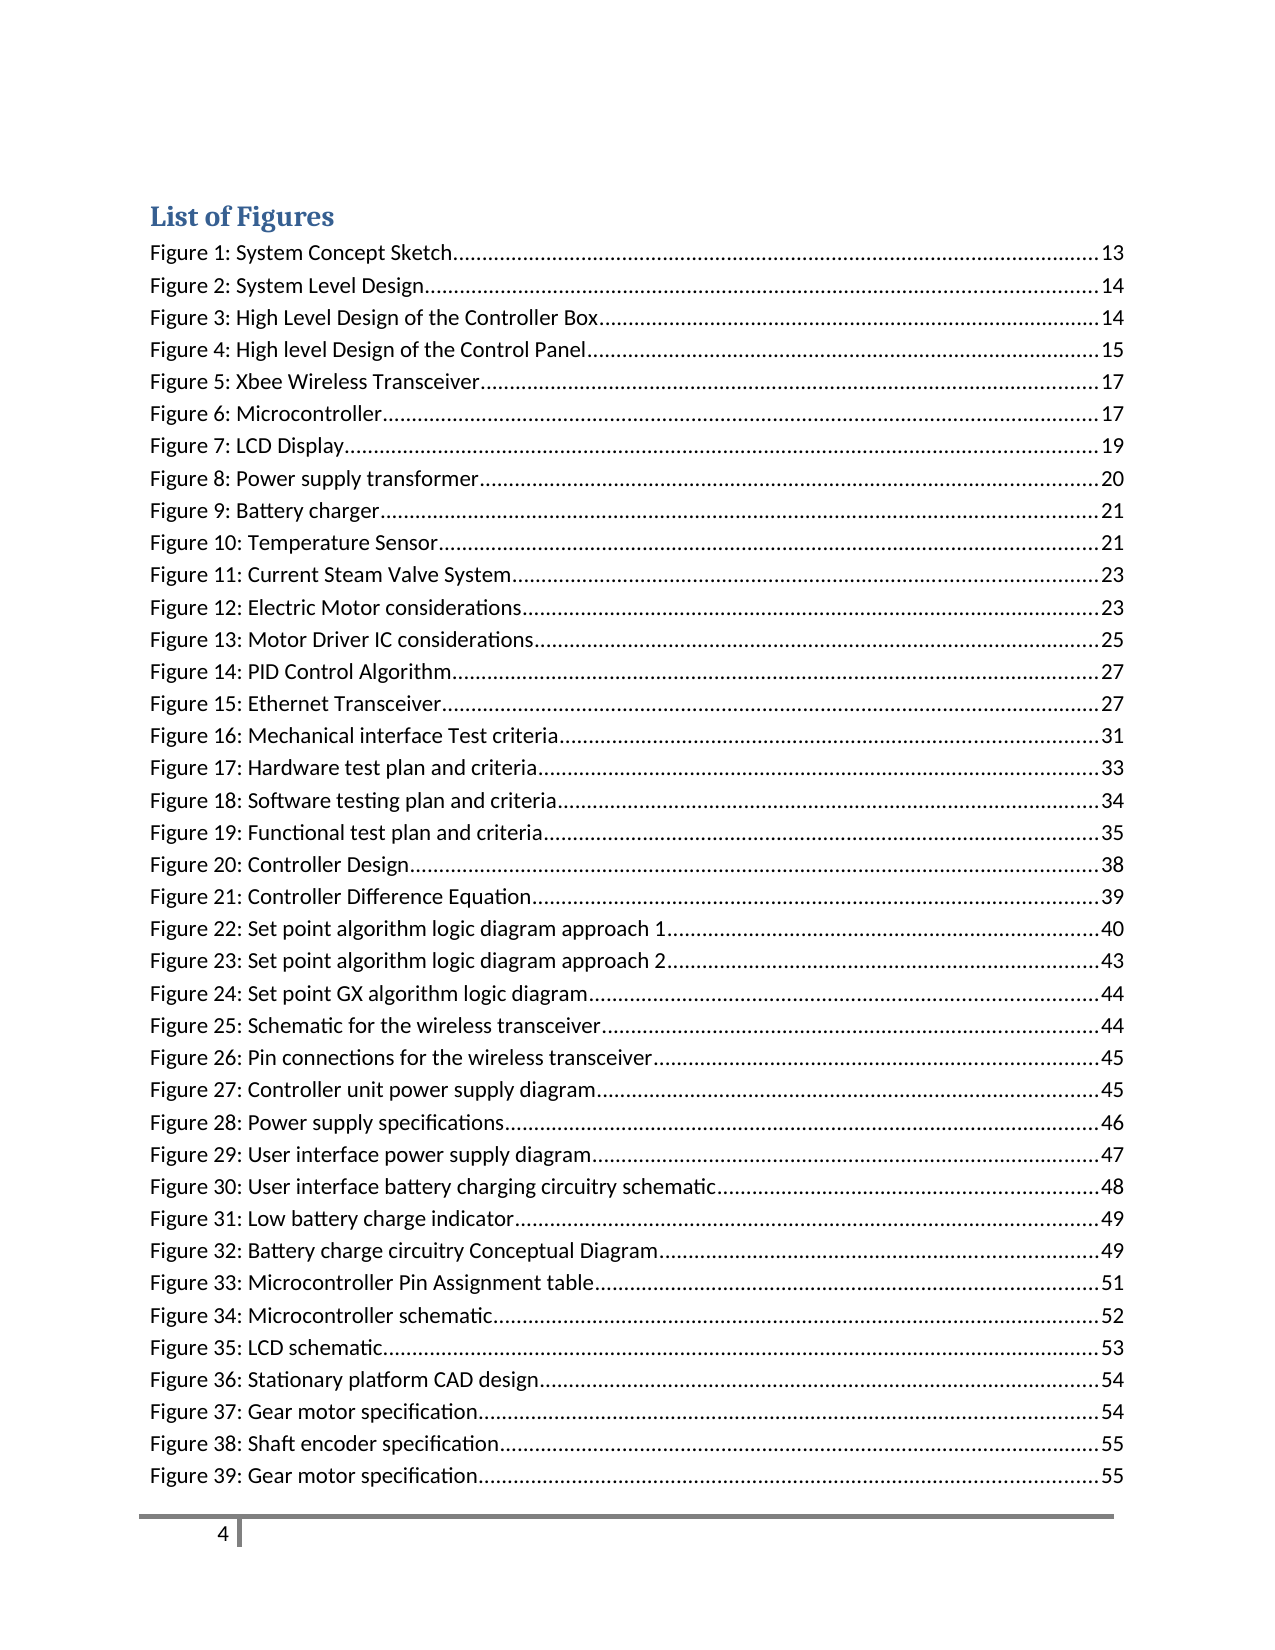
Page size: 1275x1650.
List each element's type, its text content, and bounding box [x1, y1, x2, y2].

text Figure 33: Microcontroller Pin Assignment table 51 [150, 1268, 1125, 1297]
text Figure 18: Software testing plan and criteria 34 [150, 786, 1125, 814]
text Figure 14: PID Control Algorithm 27 [150, 657, 1125, 685]
text Figure 35: LCD schematic 53 [150, 1333, 1125, 1361]
text Figure 36: Stationary platform CAD design 54 [150, 1365, 1125, 1393]
text Figure 27: Controller unit power supply diagram 45 [150, 1075, 1125, 1103]
text Figure 37: Gear motor specification 54 [150, 1397, 1125, 1425]
text Figure 16: Mechanical interface Test criteria 31 [150, 721, 1125, 749]
text Figure 38: Shaft encoder specification 55 [150, 1429, 1125, 1457]
text Figure 11: Current Steam Valve System 23 [150, 560, 1125, 588]
text Figure 22: Set point algorithm logic diagram approach 1 40 [150, 914, 1125, 942]
text Figure 28: Power supply specifications 46 [150, 1108, 1125, 1136]
subtitle List of Figures [150, 200, 1125, 233]
text Figure 8: Power supply transformer 20 [150, 464, 1125, 492]
text Figure 15: Ethernet Transceiver 27 [150, 689, 1125, 717]
text Figure 21: Controller Difference Equation 39 [150, 882, 1125, 910]
text Figure 23: Set point algorithm logic diagram approach 2 43 [150, 947, 1125, 975]
text Figure 26: Pin connections for the wireless transceiver 45 [150, 1043, 1125, 1071]
text Figure 39: Gear motor specification 55 [150, 1462, 1125, 1490]
text Figure 19: Functional test plan and criteria 35 [150, 818, 1125, 846]
text Figure 1: System Concept Sketch 13 [150, 238, 1125, 267]
text Figure 7: LCD Display 19 [150, 432, 1125, 460]
text Figure 32: Battery charge circuitry Conceptual Diagram 49 [150, 1236, 1125, 1264]
text Figure 9: Battery charger 21 [150, 496, 1125, 524]
text Figure 2: System Level Design 14 [150, 271, 1125, 299]
text Figure 4: High level Design of the Control Panel 15 [150, 335, 1125, 363]
text Figure 5: Xbee Wireless Transceiver 17 [150, 367, 1125, 395]
text Figure 25: Schematic for the wireless transceiver 44 [150, 1011, 1125, 1039]
text Figure 13: Motor Driver IC considerations 25 [150, 625, 1125, 653]
text Figure 20: Controller Design 38 [150, 850, 1125, 878]
text Figure 29: User interface power supply diagram 47 [150, 1140, 1125, 1168]
text Figure 30: User interface battery charging circuitry schematic 48 [150, 1172, 1125, 1200]
text Figure 34: Microcontroller schematic 52 [150, 1301, 1125, 1329]
text Figure 24: Set point GX algorithm logic diagram 44 [150, 979, 1125, 1007]
text Figure 17: Hardware test plan and criteria 33 [150, 753, 1125, 782]
text Figure 6: Microcontroller 17 [150, 399, 1125, 427]
text Figure 10: Temperature Sensor 21 [150, 528, 1125, 556]
text Figure 12: Electric Motor considerations 23 [150, 593, 1125, 621]
text Figure 31: Low battery charge indicator 49 [150, 1204, 1125, 1232]
text Figure 3: High Level Design of the Controller Box 14 [150, 303, 1125, 331]
